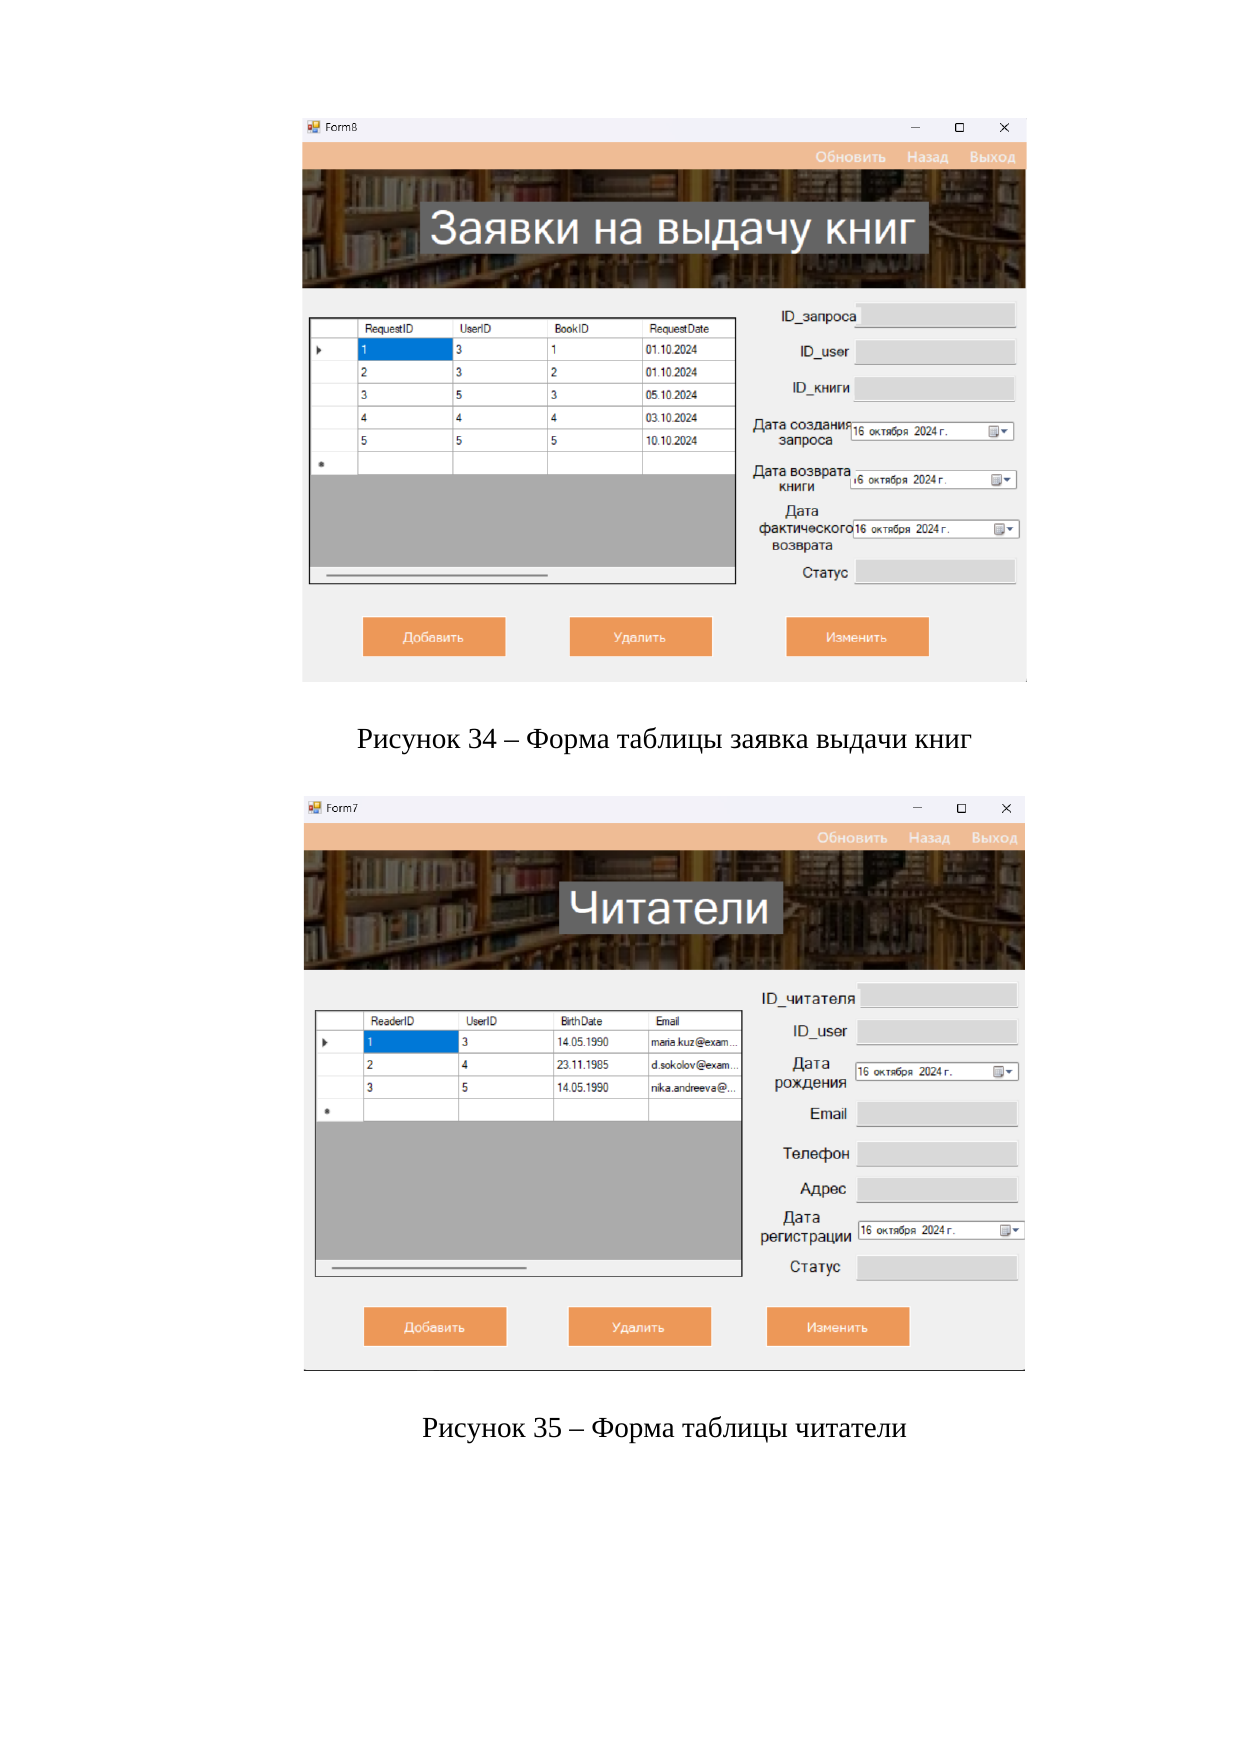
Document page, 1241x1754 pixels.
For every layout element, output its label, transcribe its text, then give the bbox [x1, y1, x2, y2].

text Рисунок 34 – Форма таблицы заявка выдачи книг [177, 721, 1152, 754]
picture [303, 796, 1025, 1371]
picture [302, 118, 1027, 682]
text Рисунок 35 – Форма таблицы читатели [177, 1410, 1152, 1443]
